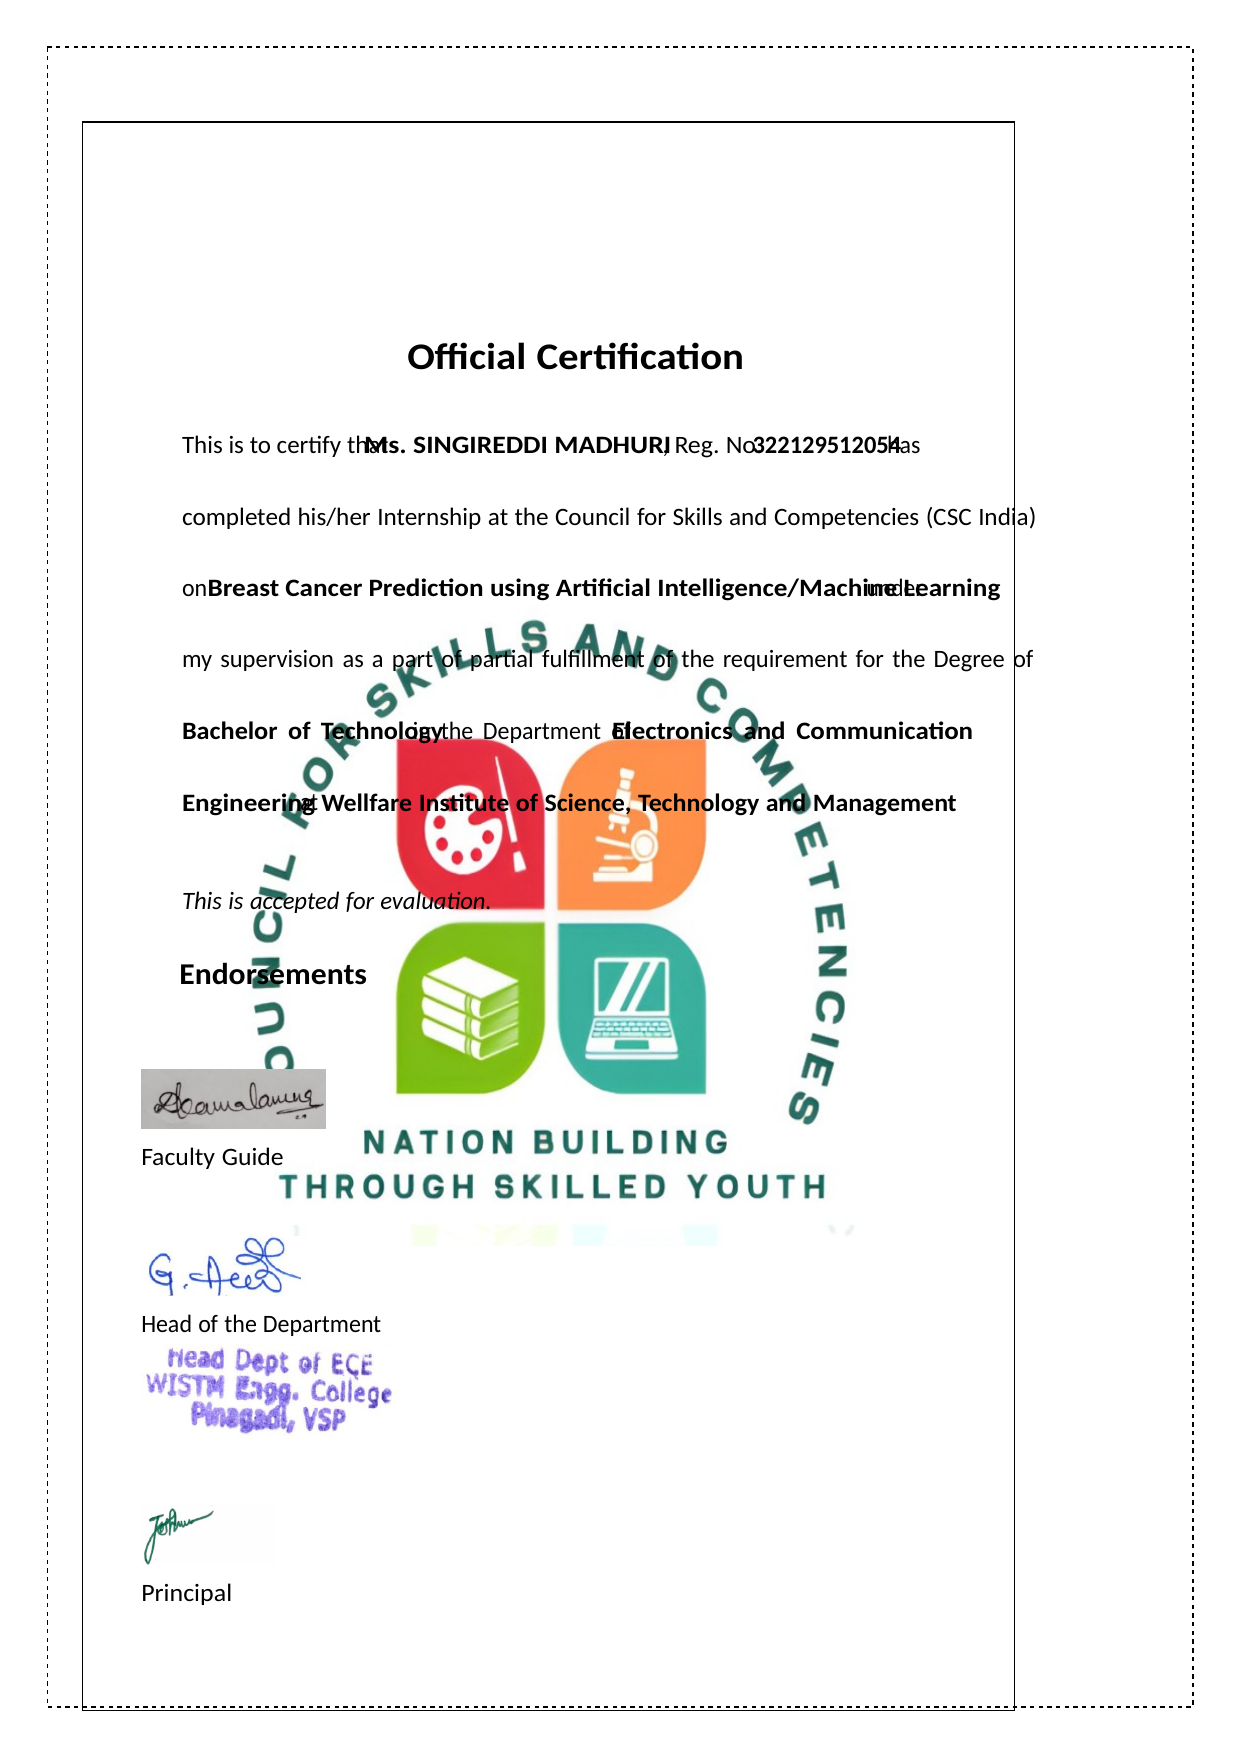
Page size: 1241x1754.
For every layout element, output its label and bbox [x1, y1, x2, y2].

picture [141, 1505, 277, 1565]
picture [865, 657, 872, 665]
picture [409, 586, 415, 594]
picture [141, 586, 872, 1296]
picture [141, 1344, 401, 1439]
picture [495, 586, 500, 594]
picture [458, 586, 464, 594]
